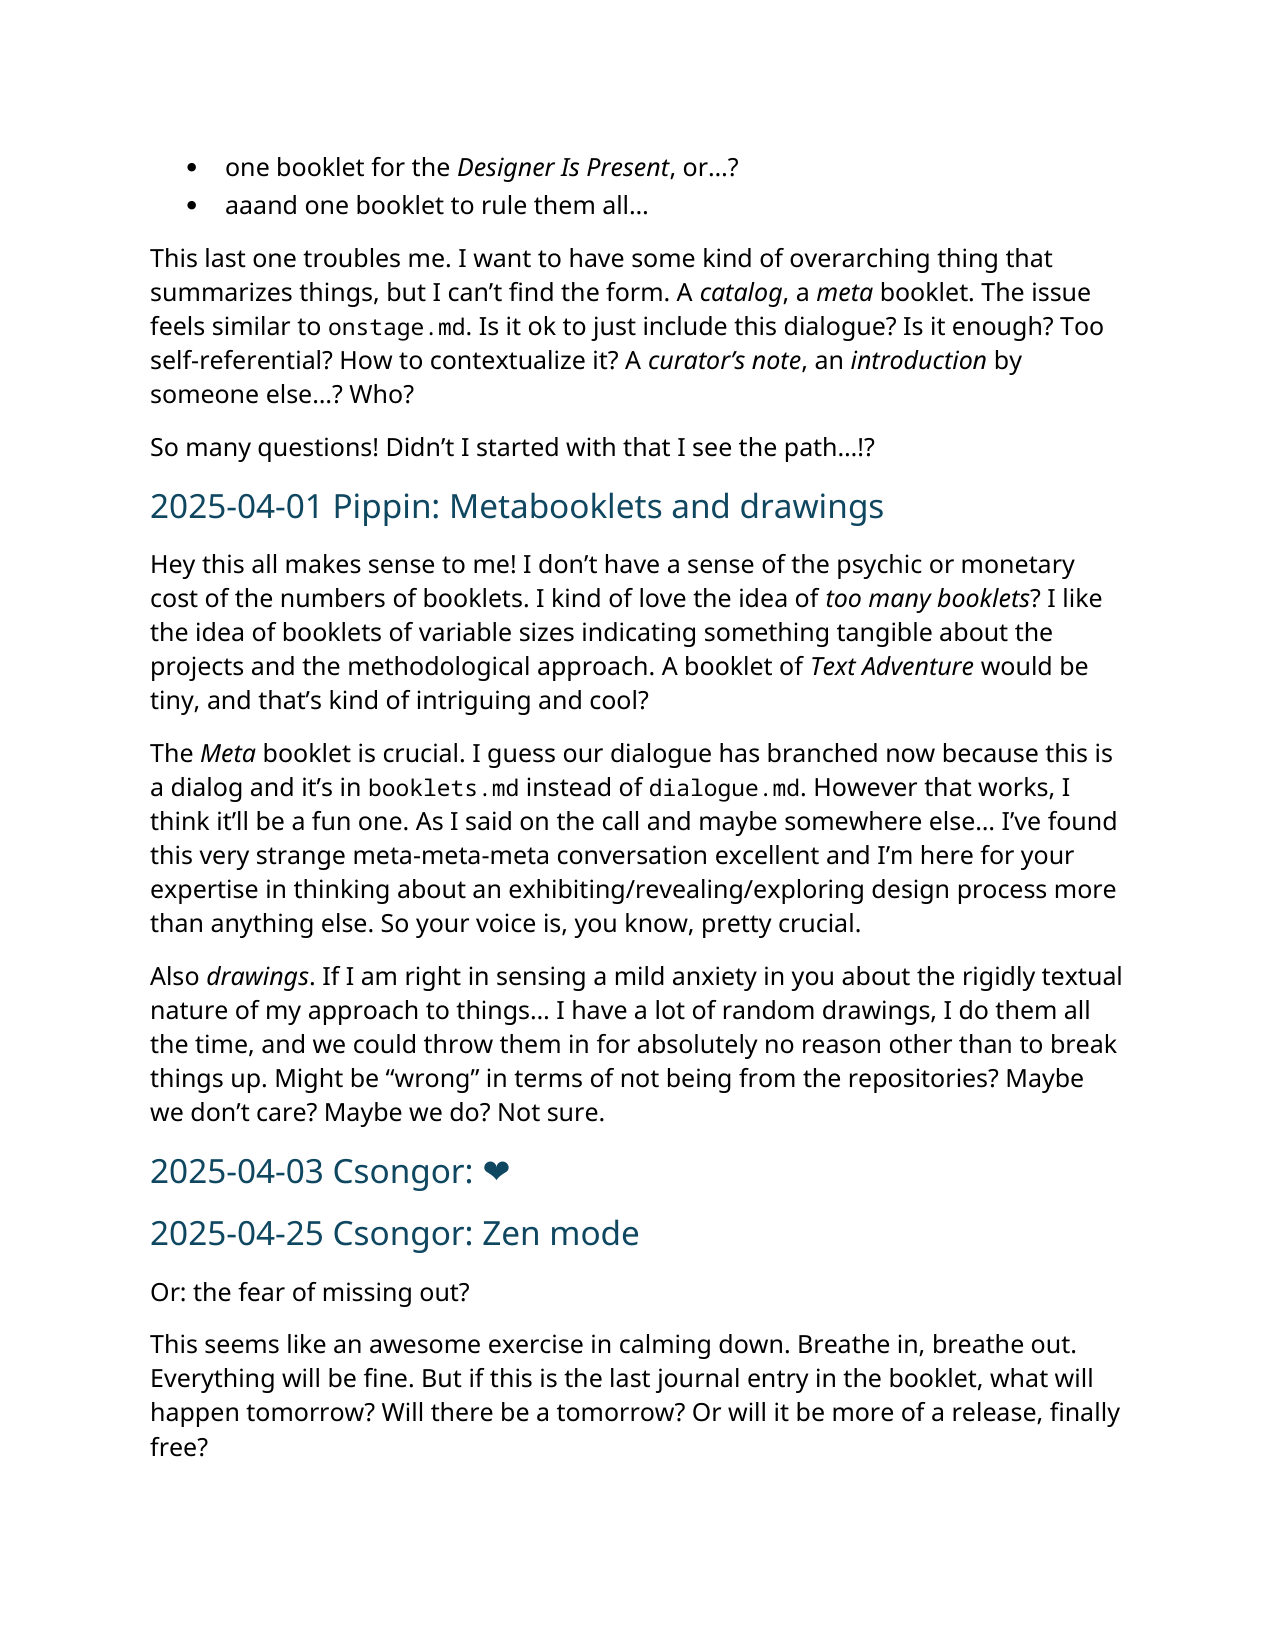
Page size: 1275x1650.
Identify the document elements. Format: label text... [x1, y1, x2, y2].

text Hey this all makes sense to me! I don’t have a sense of the psychic or monetary cost of the numbers of booklets. I kind of love the idea of too many booklets? I like the idea of booklets of variable sizes indicating something tangible about the projects and the methodological approach. A booklet of Text Adventure would be tiny, and that’s kind of intriguing and cool? [150, 547, 1125, 717]
text Also drawings. If I am right in sensing a mild anxiety in you about the rigidly textual nature of my approach to things… I have a lot of random drawings, I do them all the time, and we could throw them in for absolutely no reason other than to break things up. Might be “wrong” in terms of not being from the repositories? Maybe we don’t care? Maybe we do? Not sure. [150, 959, 1125, 1129]
subtitle 2025-04-01 Pippin: Metabooklets and drawings [150, 482, 1125, 528]
text So many questions! Didn’t I started with that I see the path…!? [150, 430, 1125, 464]
text The Meta booklet is crucial. I guess our dialogue has branched now because this is a dialog and it’s in booklets.md instead of dialogue.md. However that works, I think it’ll be a fun one. As I said on the call and maybe somewhere else… I’ve found this very strange meta-meta-meta conversation excellent and I’m here for your expertise in thinking about an exhibiting/revealing/exploring design process more than anything else. So your voice is, you know, pretty crucial. [150, 736, 1125, 940]
list aaand one booklet to rule them all… [187, 188, 1125, 222]
subtitle 2025-04-25 Csongor: Zen mode [150, 1210, 1125, 1255]
text Or: the fear of missing out? [150, 1274, 1125, 1308]
subtitle 2025-04-03 Csongor: ❤️ [150, 1148, 1125, 1193]
text This last one troubles me. I want to have some kind of overarching thing that summarizes things, but I can’t find the form. A catalog, a meta booklet. The issue feels similar to onstage.md. Is it ok to just include this dialogue? Is it enough? Too self-referential? How to contextualize it? A curator’s note, an introduction by someone else…? Who? [150, 241, 1125, 411]
list one booklet for the Designer Is Present, or…? [187, 150, 1125, 184]
text This seems like an awesome exercise in calming down. Breathe in, breathe out. Everything will be fine. But if this is the last journal entry in the booklet, what will happen tomorrow? Will there be a tomorrow? Or will it be more of a release, finally free? [150, 1327, 1125, 1463]
